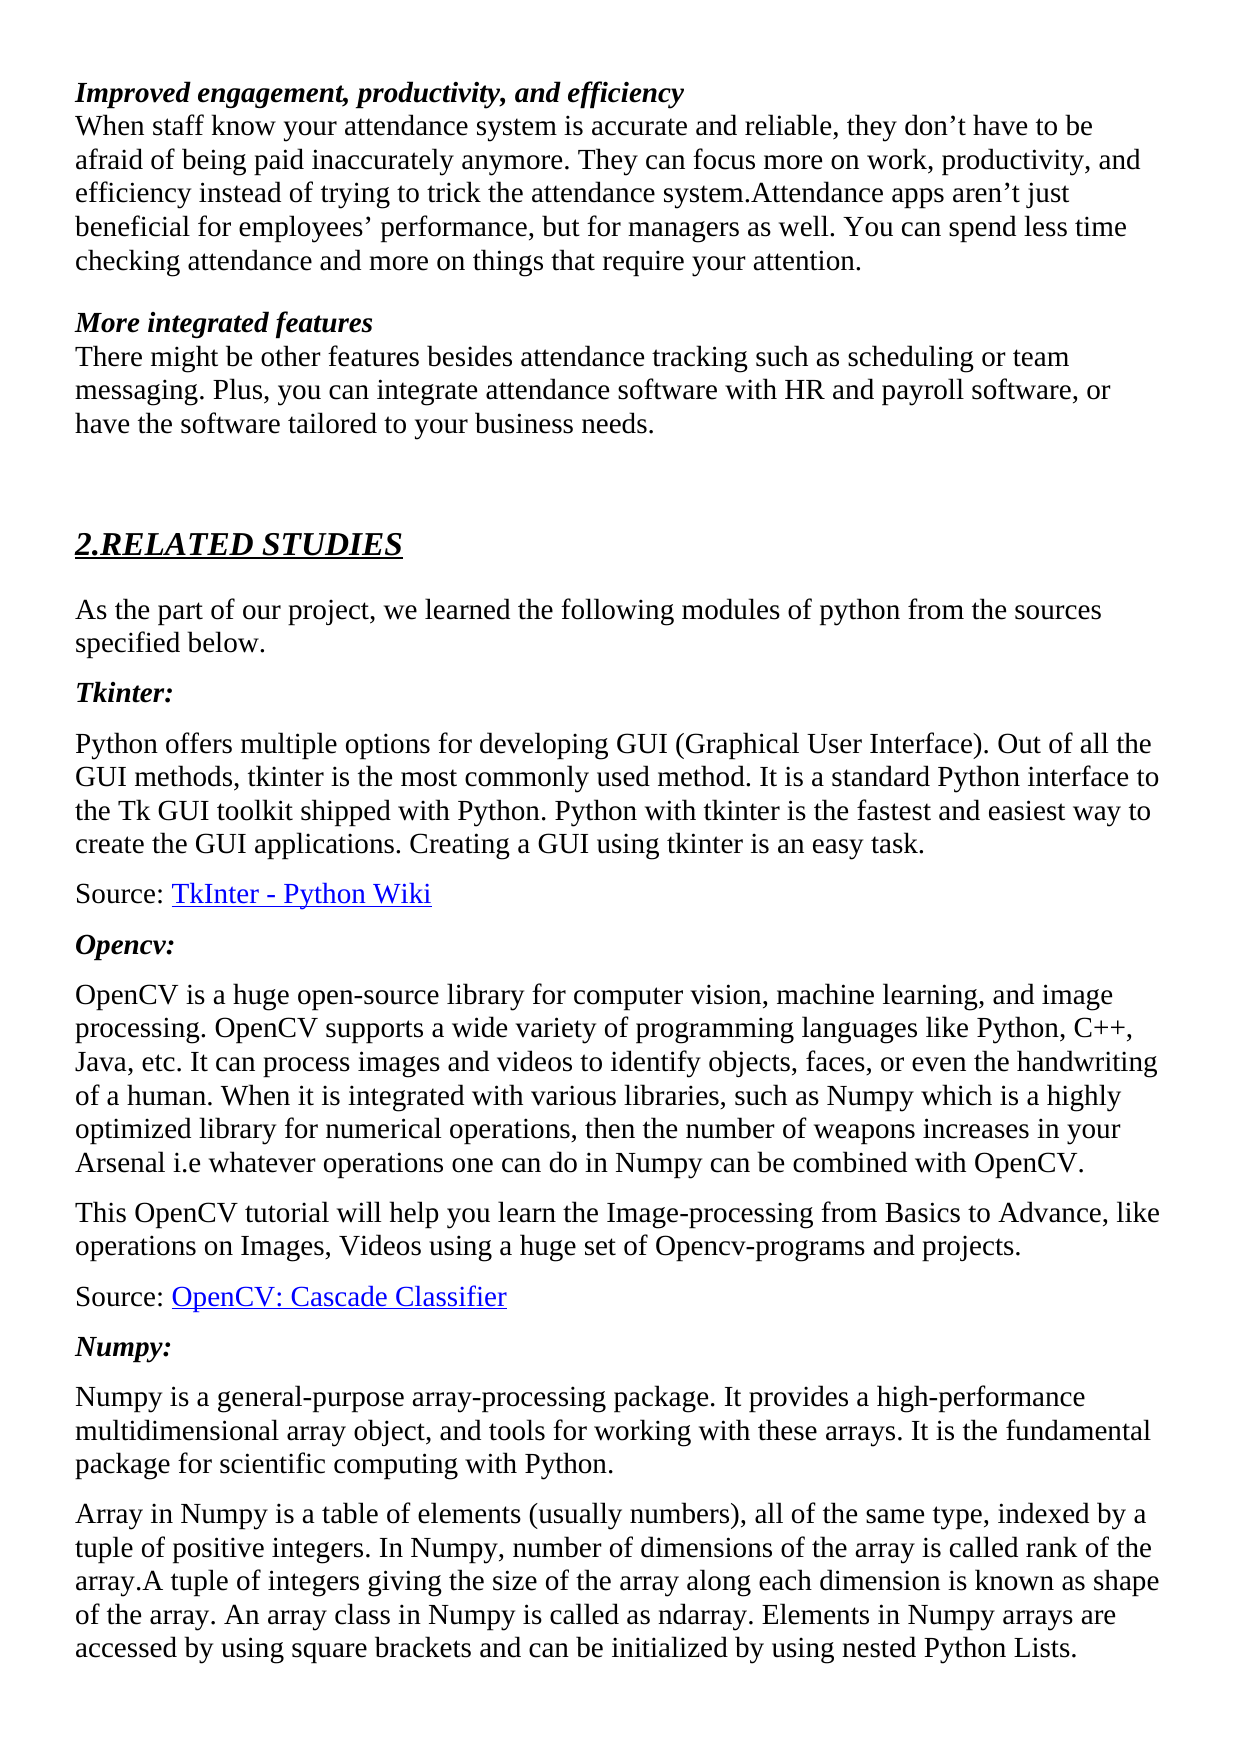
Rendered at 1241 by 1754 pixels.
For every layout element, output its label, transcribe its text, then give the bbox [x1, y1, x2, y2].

text Source: TkInter - Python Wiki [75, 877, 1165, 910]
text When staff know your attendance system is accurate and reliable, they don’t have to be afraid of being paid inaccurately anymore. They can focus more on work, productivity, and efficiency instead of trying to trick the attendance system.Attendance apps aren’t just beneficial for employees’ performance, but for managers as well. You can spend less time checking attendance and more on things that require your attention. [75, 108, 1165, 276]
subtitle More integrated features [75, 305, 1165, 339]
text Opencv: [75, 927, 1165, 960]
text There might be other features besides attendance tracking such as scheduling or team messaging. Plus, you can integrate attendance software with HR and payroll software, or have the software tailored to your business needs. [75, 339, 1165, 439]
text Source: OpenCV: Cascade Classifier [75, 1279, 1165, 1312]
text Tkinter: [75, 676, 1165, 709]
text Python offers multiple options for developing GUI (Graphical User Interface). Out of all the GUI methods, tkinter is the most commonly used method. It is a standard Python interface to the Tk GUI toolkit shipped with Python. Python with tkinter is the fastest and easiest way to create the GUI applications. Creating a GUI using tkinter is an easy task. [75, 726, 1165, 860]
text Numpy is a general-purpose array-processing package. It provides a high-performance multidimensional array object, and tools for working with these arrays. It is the fundamental package for scientific computing with Python. [75, 1379, 1165, 1480]
text 2.RELATED STUDIES [75, 524, 1165, 563]
text As the part of our project, we learned the following modules of python from the sources specified below. [75, 592, 1165, 659]
text Numpy: [75, 1329, 1165, 1362]
text OpenCV is a huge open-source library for computer vision, machine learning, and image processing. OpenCV supports a wide variety of programming languages like Python, C++, Java, etc. It can process images and videos to identify objects, faces, or even the handwriting of a human. When it is integrated with various libraries, such as Numpy which is a highly optimized library for numerical operations, then the number of weapons increases in your Arsenal i.e whatever operations one can do in Numpy can be combined with OpenCV. [75, 977, 1165, 1178]
text Array in Numpy is a table of elements (usually numbers), all of the same type, indexed by a tuple of positive integers. In Numpy, number of dimensions of the array is called rank of the array.A tuple of integers giving the size of the array along each dimension is known as shape of the array. An array class in Numpy is called as ndarray. Elements in Numpy arrays are accessed by using square brackets and can be initialized by using nested Python Lists. [75, 1496, 1165, 1664]
text This OpenCV tutorial will help you learn the Image-processing from Basics to Advance, like operations on Images, Videos using a huge set of Opencv-programs and projects. [75, 1195, 1165, 1262]
subtitle Improved engagement, productivity, and efficiency [75, 75, 1165, 108]
